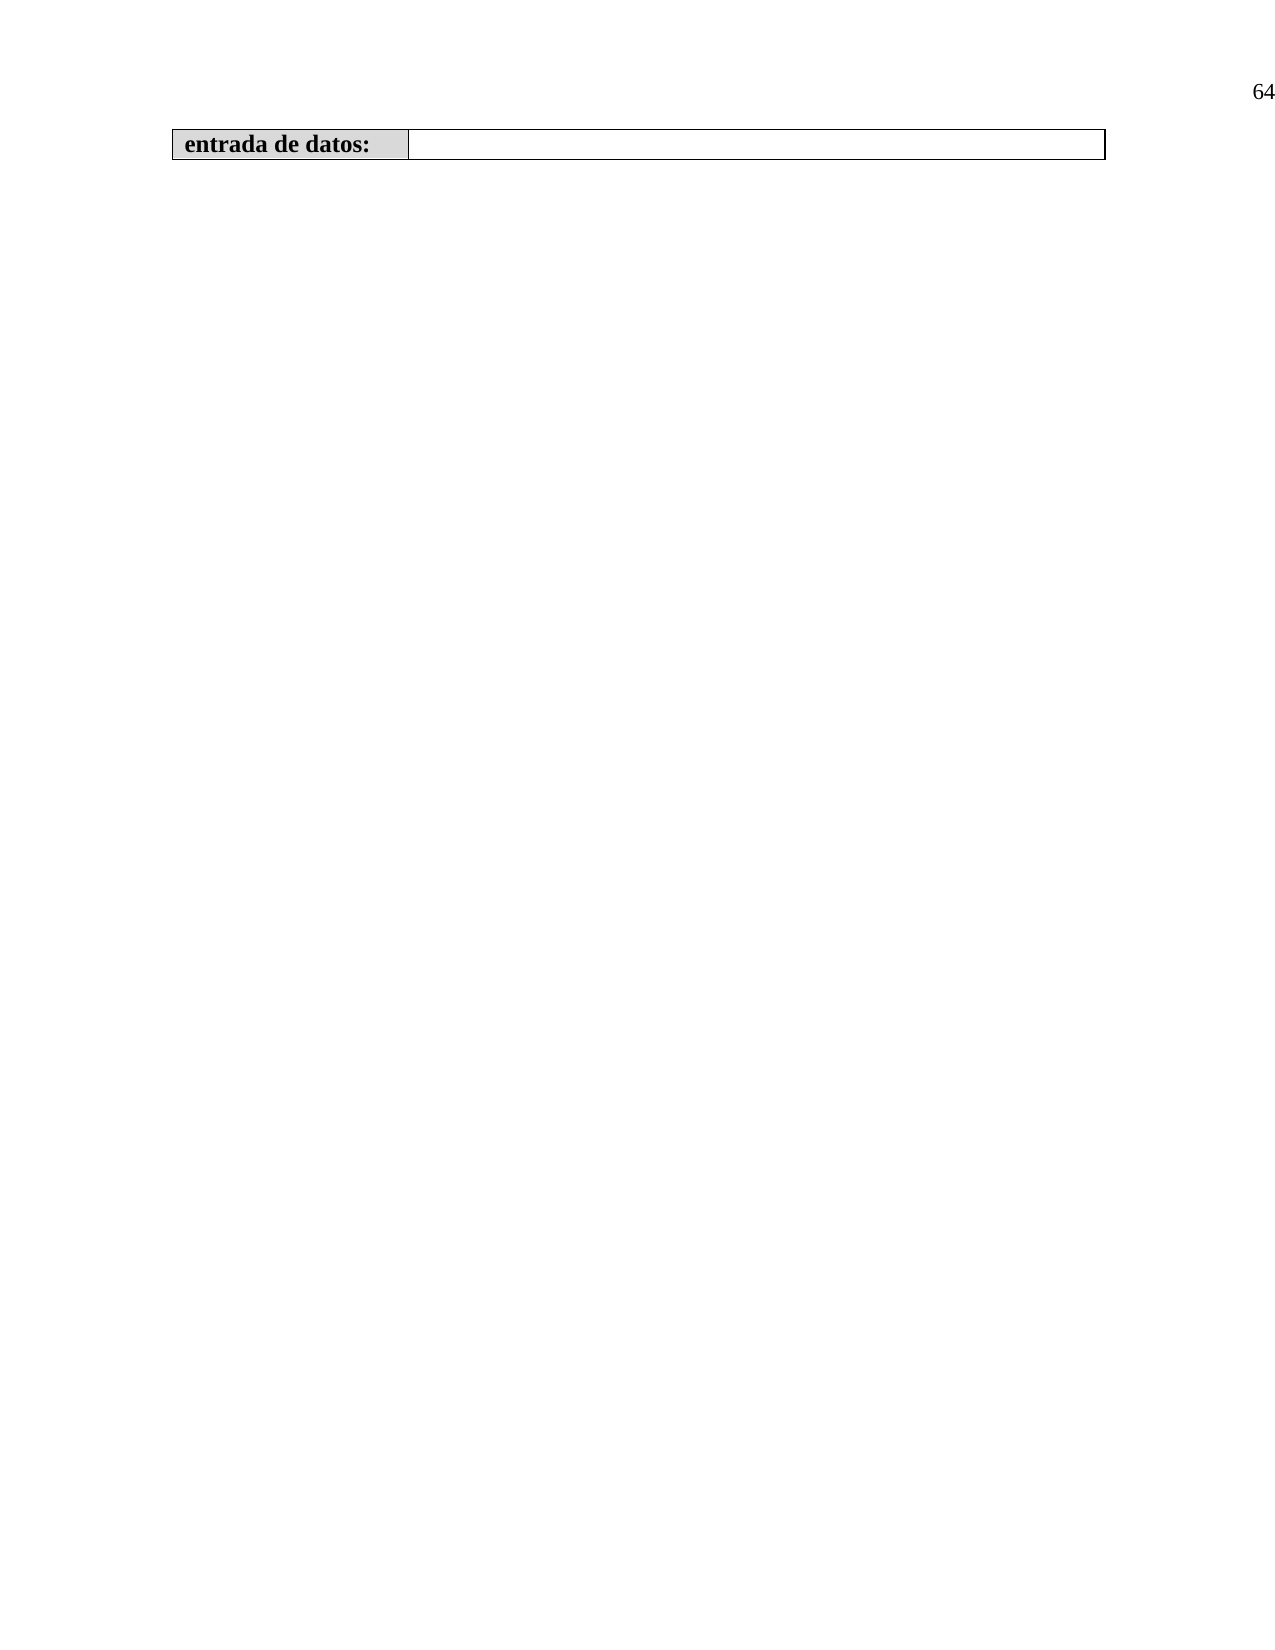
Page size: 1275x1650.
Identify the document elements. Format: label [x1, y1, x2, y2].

table_cell [409, 130, 1104, 158]
table_cell [173, 130, 408, 158]
